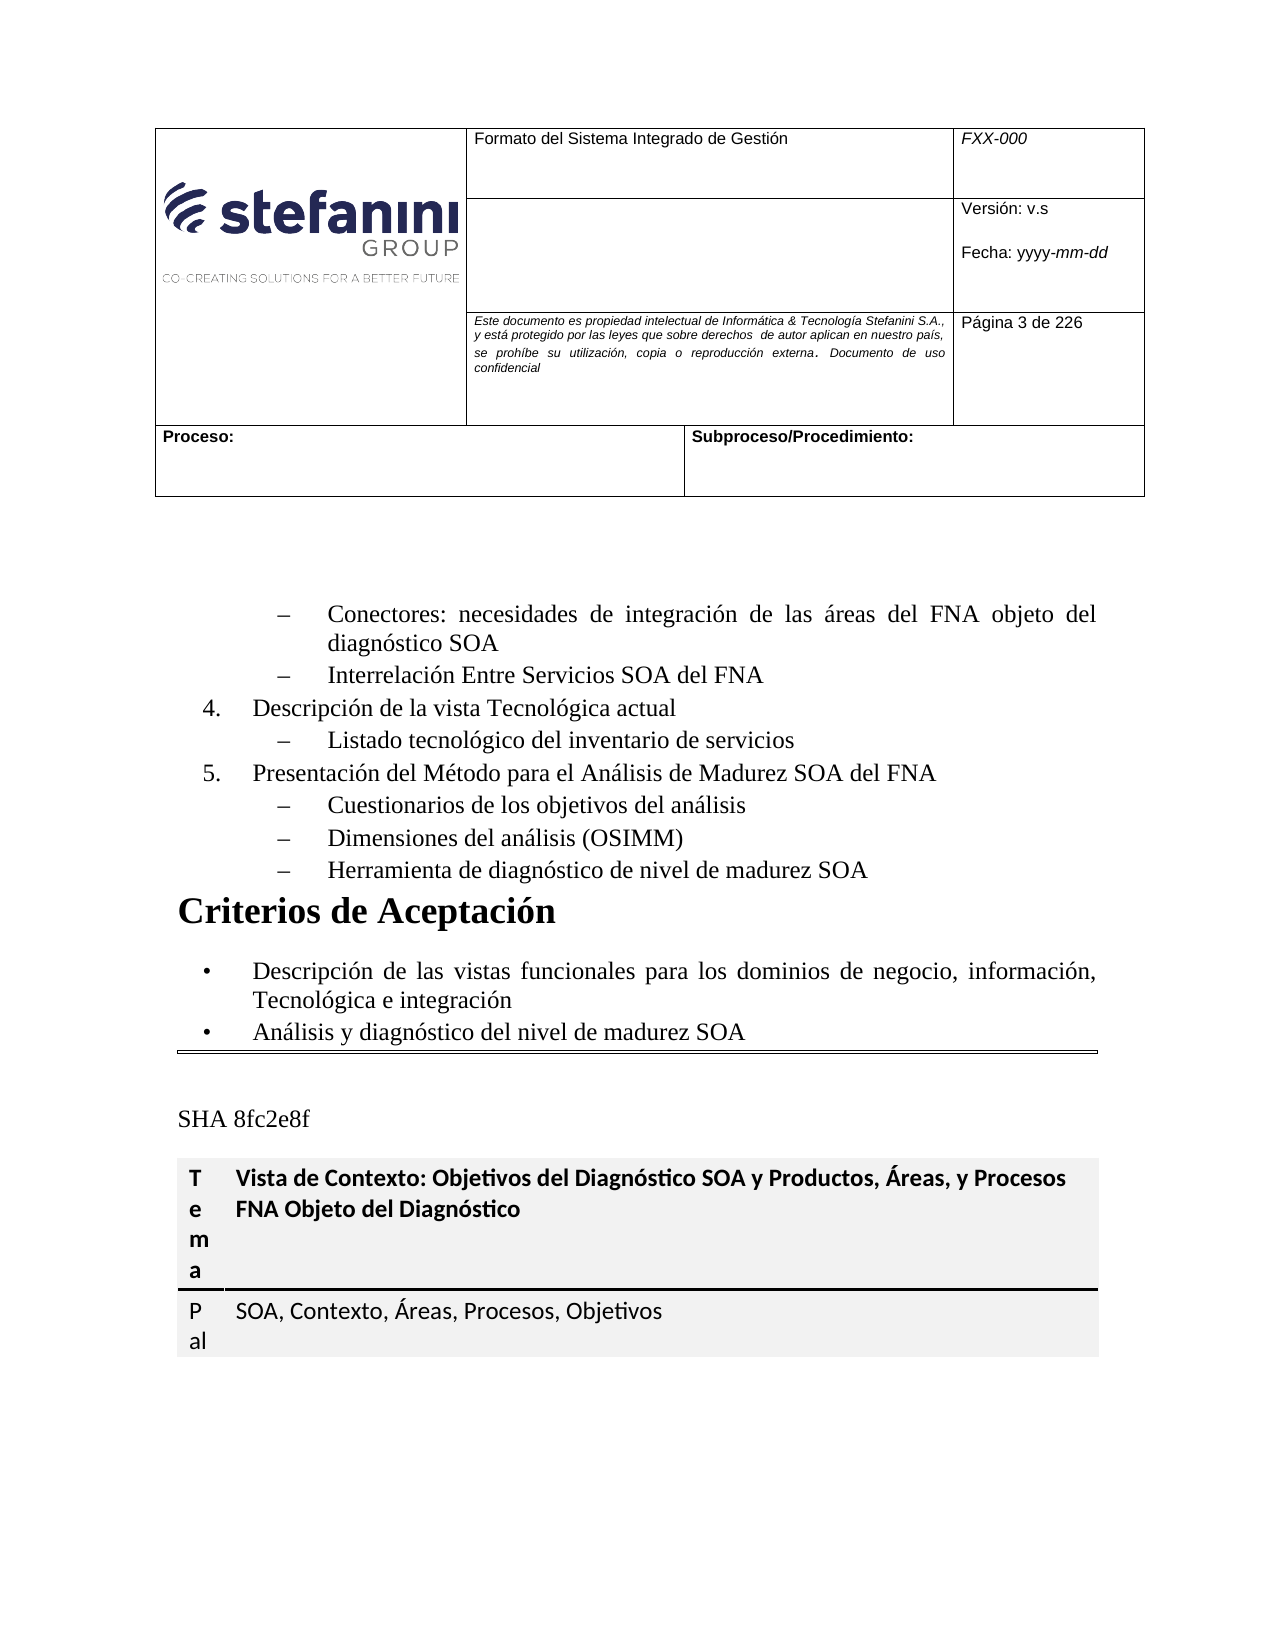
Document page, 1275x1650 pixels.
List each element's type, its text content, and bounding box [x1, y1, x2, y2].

list Presentación del Método para el Análisis de Madurez SOA del FNA [202, 758, 1098, 787]
table_header Vista de Contexto: Objetivos del Diagnóstico SOA y Productos, Áreas, y Procesos FNA Objeto del Diagnóstico [225, 1159, 1098, 1288]
table_cell Palabras clave [178, 1291, 224, 1356]
subtitle Criterios de Aceptación [177, 888, 1098, 931]
picture [162, 182, 460, 286]
list Cuestionarios de los objetivos del análisis [277, 791, 1098, 819]
list Análisis y diagnóstico del nivel de madurez SOA [202, 1017, 1098, 1046]
list Dimensiones del análisis (OSIMM) [277, 823, 1098, 852]
list Descripción de la vista Tecnológica actual [202, 693, 1098, 722]
list Herramienta de diagnóstico de nivel de madurez SOA [277, 856, 1098, 884]
table_header Tema [178, 1159, 224, 1288]
table_cell SOA, Contexto, Áreas, Procesos, Objetivos [225, 1291, 1098, 1356]
list Interrelación Entre Servicios SOA del FNA [277, 661, 1098, 689]
list Listado tecnológico del inventario de servicios [277, 726, 1098, 754]
list Conectores: necesidades de integración de las áreas del FNA objeto del diagnóstico SOA [277, 599, 1098, 657]
text SHA 8fc2e8f [177, 1104, 1098, 1132]
list Descripción de las vistas funcionales para los dominios de negocio, información, Tecnológica e integración [202, 956, 1098, 1014]
